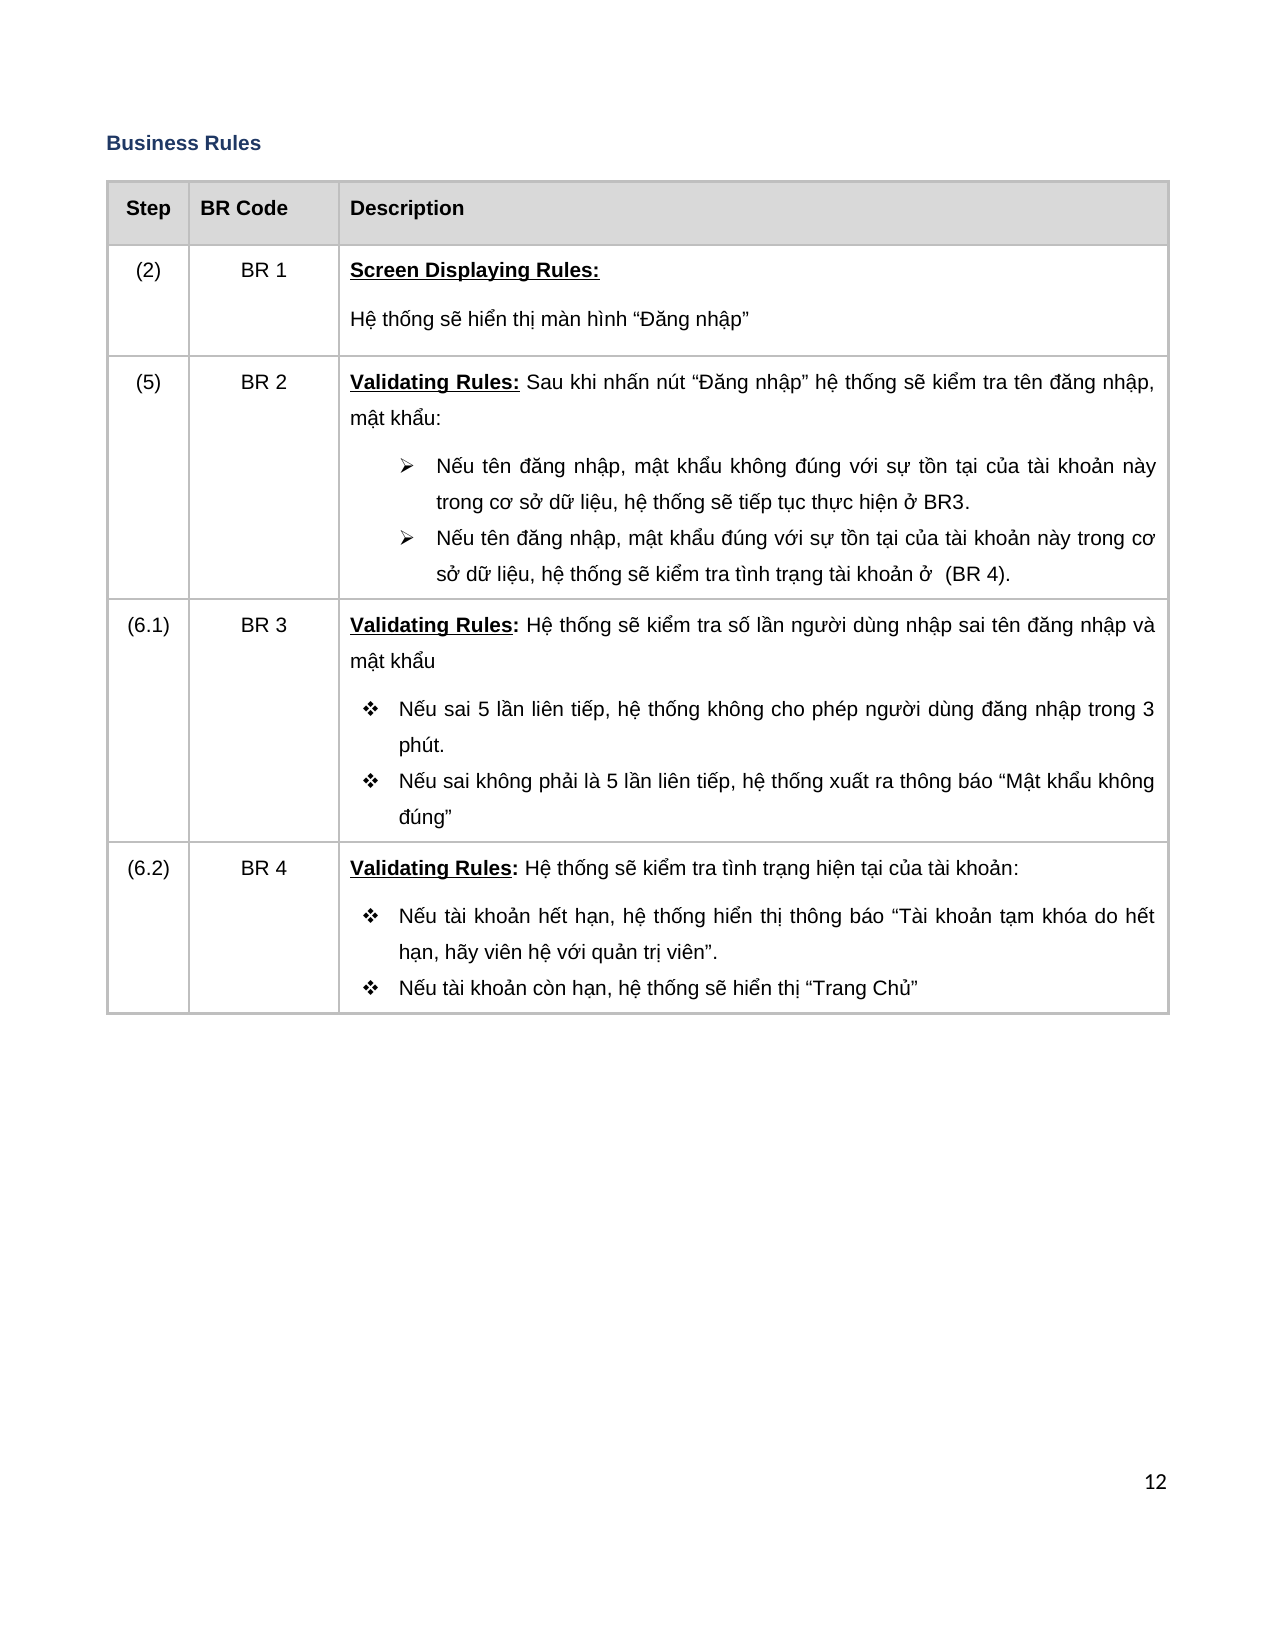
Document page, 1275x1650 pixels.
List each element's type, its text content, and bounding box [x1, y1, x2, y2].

table_cell BR 4 [190, 843, 338, 1012]
table_cell (2) [109, 246, 188, 355]
table_cell Validating Rules: Hệ thống sẽ kiểm tra số lần người dùng nhập sai tên đăng nhập và mật khẩu Nếu sai 5 lần liên tiếp, hệ thống không cho phép người dùng đăng nhập trong 3 phút. Nếu sai không phải là 5 lần liên tiếp, hệ thống xuất ra thông báo “Mật khẩu không đúng” [340, 600, 1167, 841]
table_cell Screen Displaying Rules: Hệ thống sẽ hiển thị màn hình “Đăng nhập” [340, 246, 1167, 355]
table_cell (6.1) [109, 600, 188, 841]
table_cell Validating Rules: Sau khi nhấn nút “Đăng nhập” hệ thống sẽ kiểm tra tên đăng nhập, mật khẩu: Nếu tên đăng nhập, mật khẩu không đúng với sự tồn tại của tài khoản này trong cơ sở dữ liệu, hệ thống sẽ tiếp tục thực hiện ở BR3. Nếu tên đăng nhập, mật khẩu đúng với sự tồn tại của tài khoản này trong cơ sở dữ liệu, hệ thống sẽ kiểm tra tình trạng tài khoản ở (BR 4). [340, 357, 1167, 598]
text Business Rules [106, 131, 1167, 155]
table_cell Validating Rules: Hệ thống sẽ kiểm tra tình trạng hiện tại của tài khoản: Nếu tài khoản hết hạn, hệ thống hiển thị thông báo “Tài khoản tạm khóa do hết hạn, hãy viên hệ với quản trị viên”. Nếu tài khoản còn hạn, hệ thống sẽ hiển thị “Trang Chủ” [340, 843, 1167, 1012]
table_cell (5) [109, 357, 188, 598]
table_header Step [109, 183, 188, 244]
table_cell (6.2) [109, 843, 188, 1012]
table_header Description [340, 183, 1167, 244]
table_header BR Code [190, 183, 338, 244]
